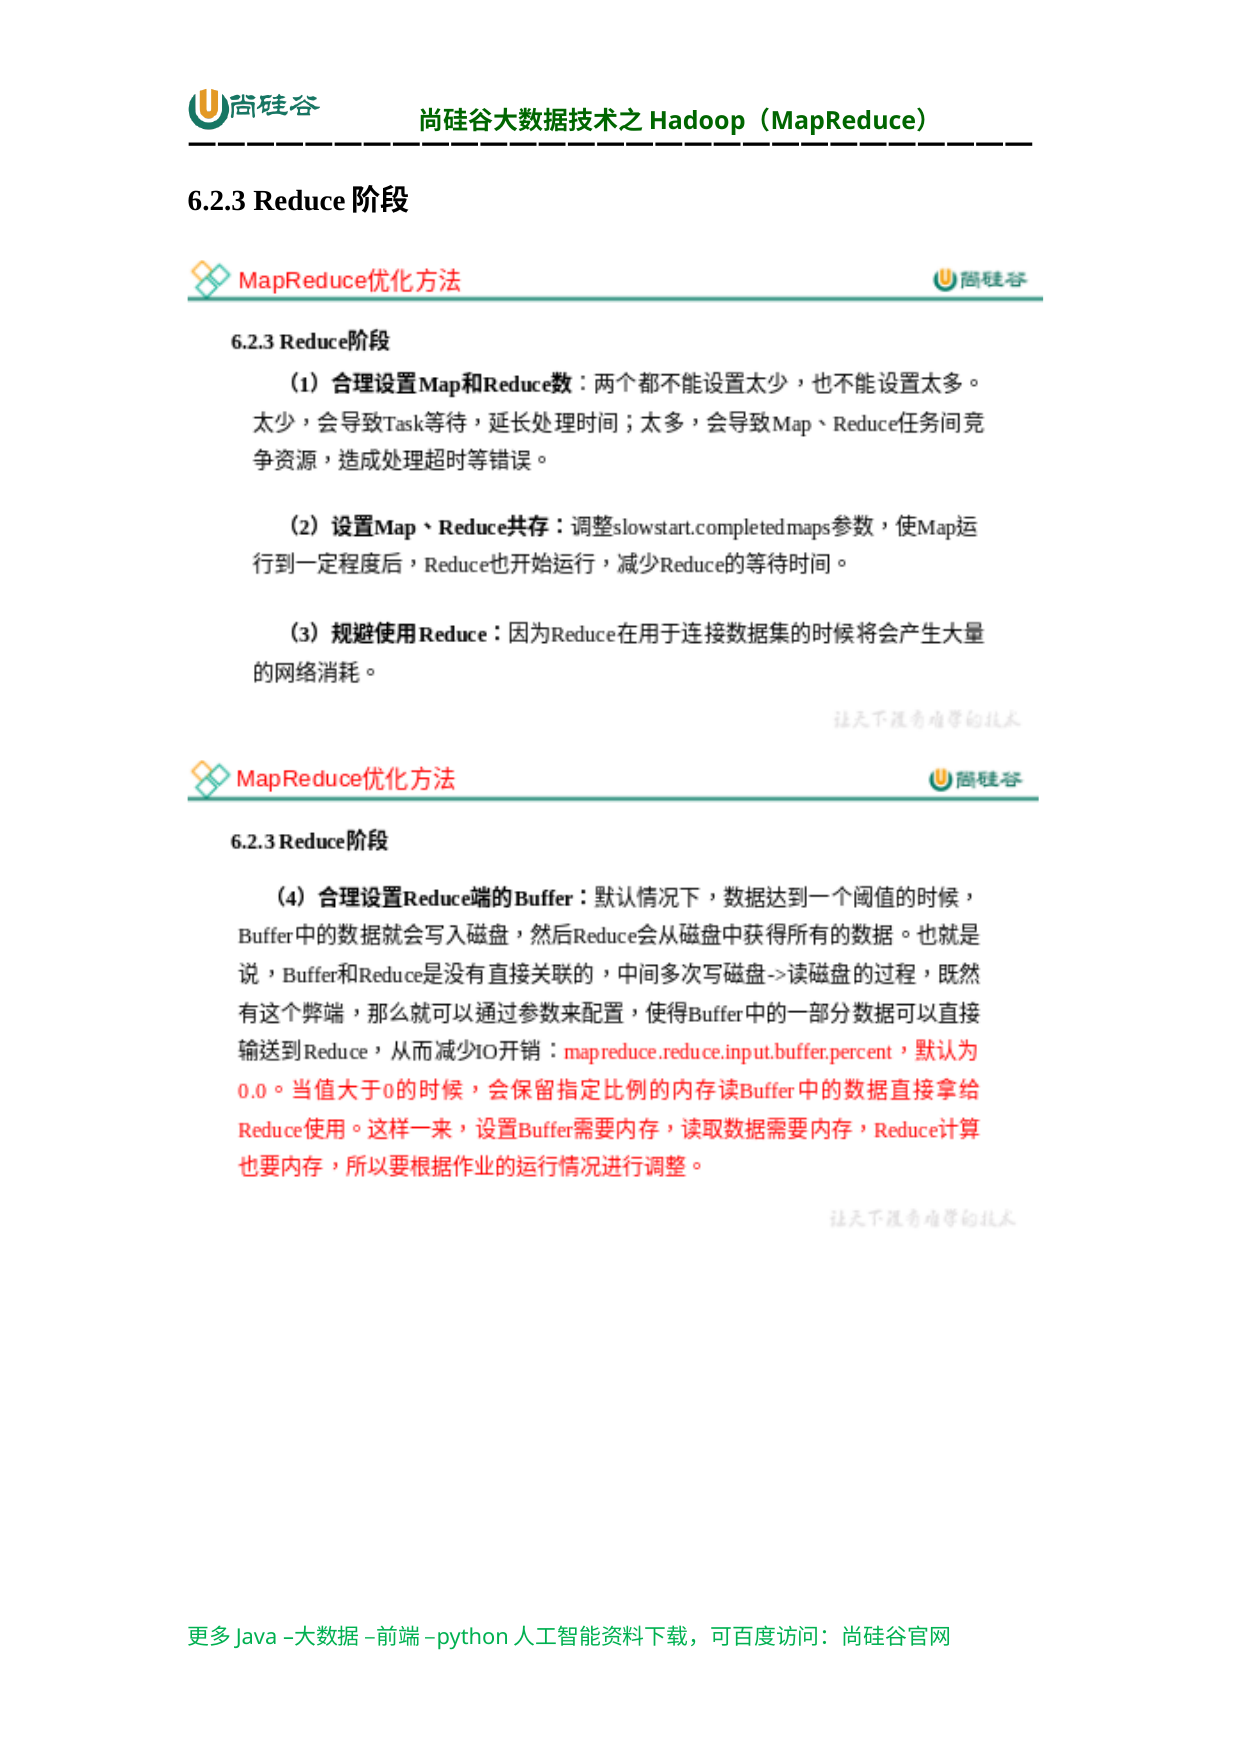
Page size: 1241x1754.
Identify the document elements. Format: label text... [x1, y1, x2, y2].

subtitle 6.2.3 Reduce阶段 [187, 165, 1053, 230]
picture [187, 88, 320, 130]
